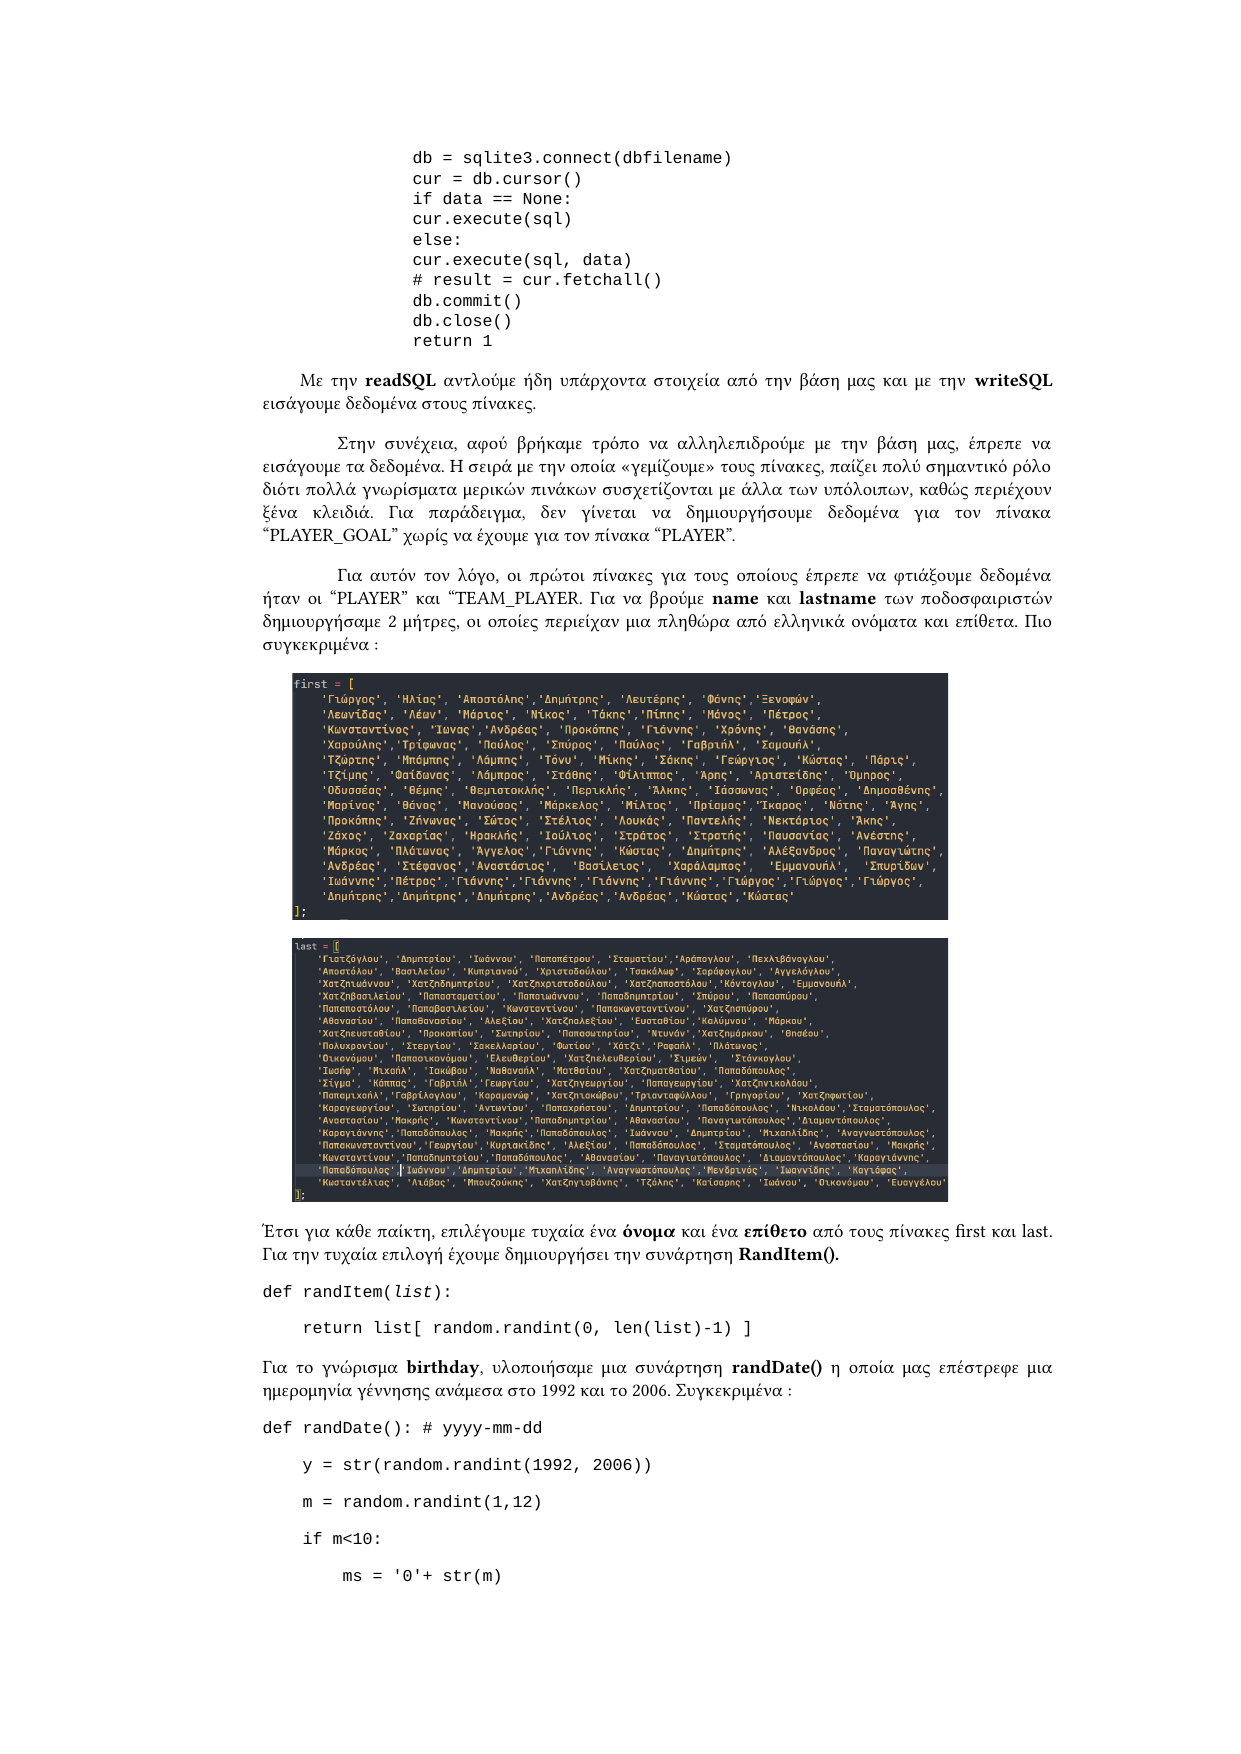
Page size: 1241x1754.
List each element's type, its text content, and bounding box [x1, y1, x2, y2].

text def randDate(): # yyyy-mm-dd [262, 1420, 1053, 1439]
list cur = db.cursor() [412, 170, 1053, 189]
text if m<10: [262, 1531, 1053, 1549]
picture [292, 673, 949, 920]
text y = str(random.randint(1992, 2006)) [262, 1457, 1053, 1476]
list db.commit() [412, 292, 1053, 311]
picture [292, 938, 949, 1202]
list cur.execute(sql) [412, 211, 1053, 230]
text Έτσι για κάθε παίκτη, επιλέγουμε τυχαία ένα όνομα και ένα επίθετο από τους πίνακες first και last. Για την τυχαία επιλογή έχουμε δημιουργήσει την συνάρτηση RandItem(). [262, 1220, 1053, 1265]
list return 1 [412, 333, 1053, 352]
list cur.execute(sql, data) [412, 252, 1053, 270]
list # result = cur.fetchall() [412, 272, 1053, 291]
text Στην συνέχεια, αφού βρήκαμε τρόπο να αλληλεπιδρούμε με την βάση μας, έπρεπε να εισάγουμε τα δεδομένα. Η σειρά με την οποία «γεμίζουμε» τους πίνακες, παίζει πολύ σημαντικό ρόλο διότι πολλά γνωρίσματα μερικών πινάκων συσχετίζονται με άλλα των υπόλοιπων, καθώς περιέχουν ξένα κλειδιά. Για παράδειγμα, δεν γίνεται να δημιουργήσουμε δεδομένα για τον πίνακα “PLAYER_GOAL” χωρίς να έχουμε για τον πίνακα “PLAYER”. [262, 432, 1053, 546]
list db = sqlite3.connect(dbfilename) [412, 150, 1053, 169]
text Για αυτόν τον λόγο, οι πρώτοι πίνακες για τους οποίους έπρεπε να φτιάξουμε δεδομένα ήταν οι “PLAYER” και “TEAM_PLAYER. Για να βρούμε name και lastname των ποδοσφαιριστών δημιουργήσαμε 2 μήτρες, οι οποίες περιείχαν μια πληθώρα από ελληνικά ονόματα και επίθετα. Πιο συγκεκριμένα : [262, 564, 1053, 655]
text return list[ random.randint(0, len(list)-1) ] [262, 1320, 1053, 1339]
text def randItem(list): [187, 1283, 1053, 1302]
list db.close() [412, 312, 1053, 331]
text Για το γνώρισμα birthday, υλοποιήσαμε μια συνάρτηση randDate() η οποία μας επέστρεφε μια ημερομηνία γέννησης ανάμεσα στο 1992 και το 2006. Συγκεκριμένα : [262, 1357, 1053, 1401]
list else: [412, 231, 1053, 250]
list if data == None: [412, 191, 1053, 209]
text Με την readSQL αντλούμε ήδη υπάρχοντα στοιχεία από την βάση μας και με την writeSQL εισάγουμε δεδομένα στους πίνακες. [262, 370, 1053, 414]
text ms = '0'+ str(m) [262, 1568, 1053, 1587]
text m = random.randint(1,12) [262, 1494, 1053, 1513]
